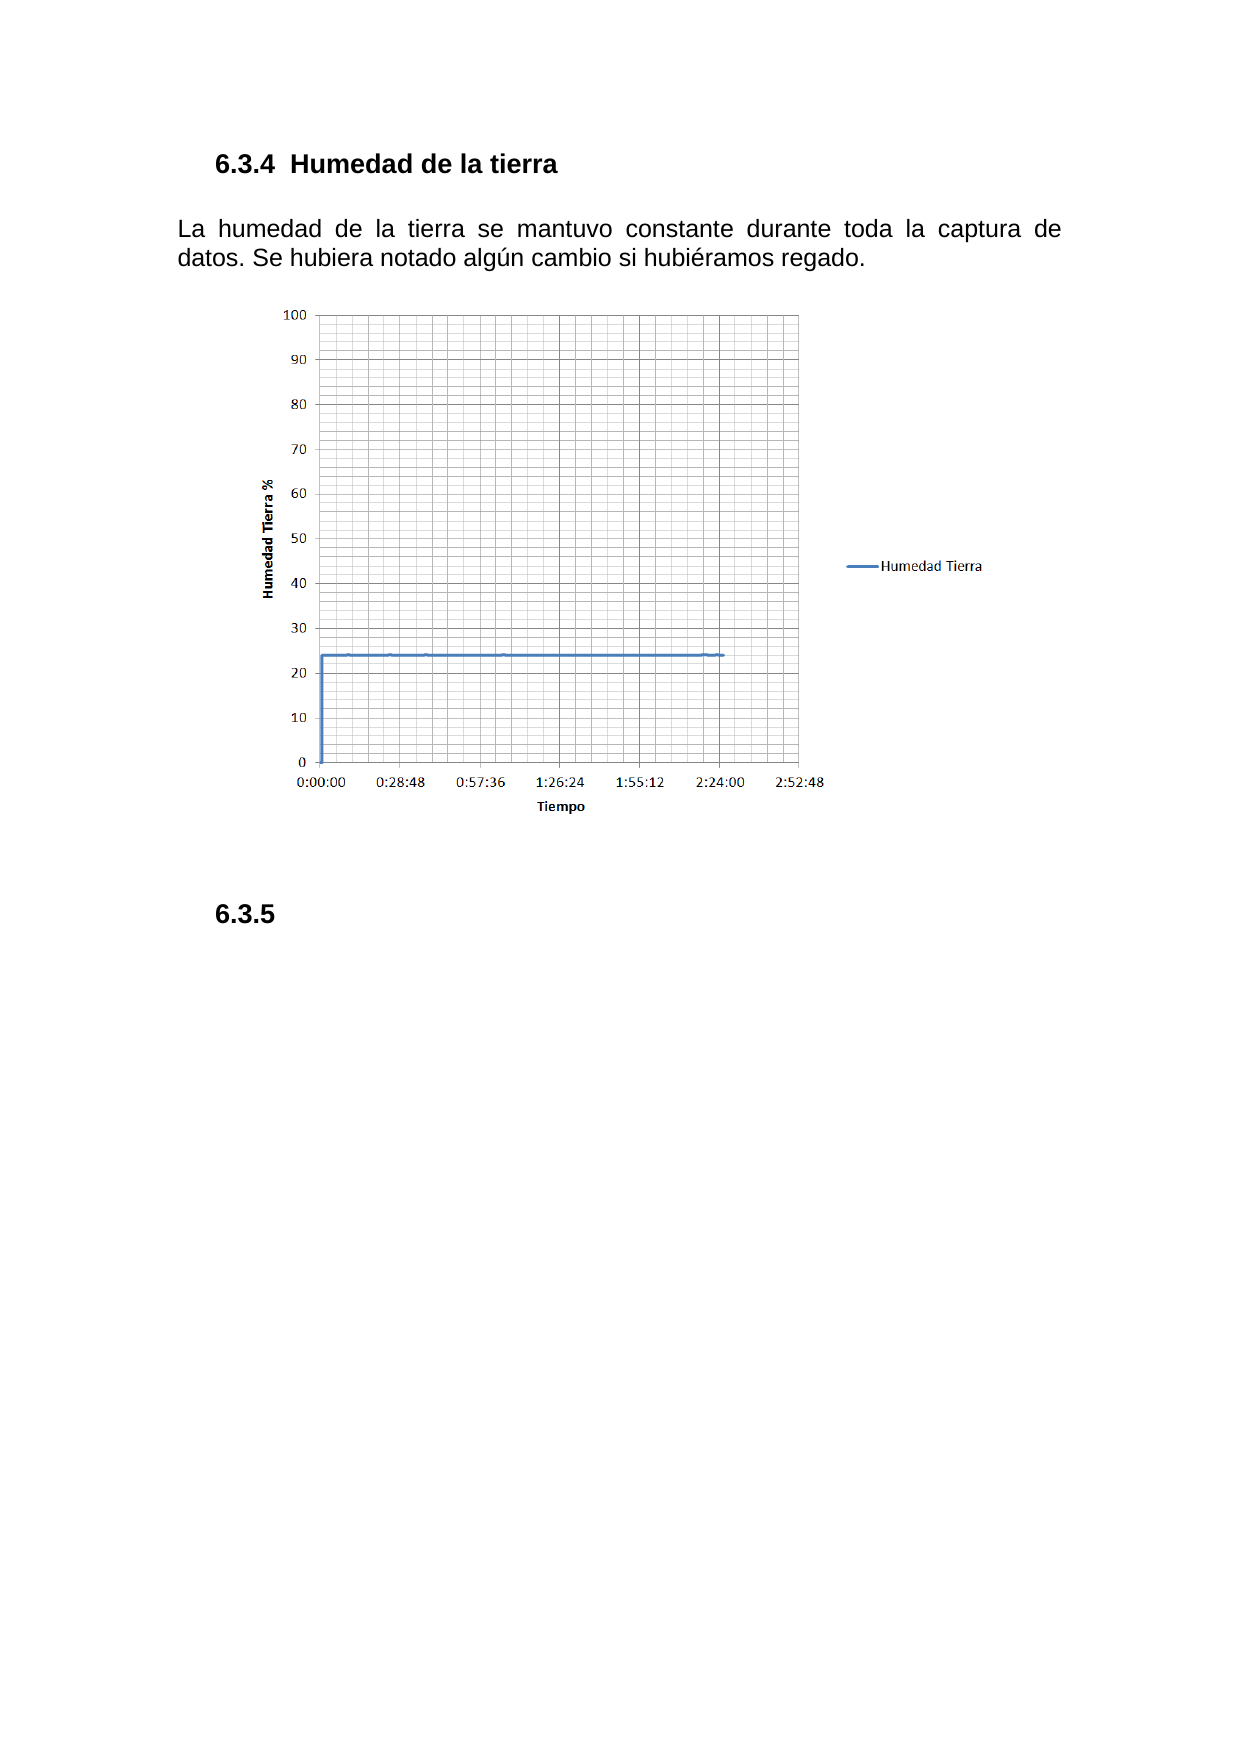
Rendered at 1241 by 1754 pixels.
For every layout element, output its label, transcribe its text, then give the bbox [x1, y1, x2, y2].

picture [253, 300, 987, 816]
text La humedad de la tierra se mantuvo constante durante toda la captura de datos. Se hubiera notado algún cambio si hubiéramos regado. [177, 214, 1063, 271]
subtitle Humedad de la tierra [215, 148, 1063, 179]
